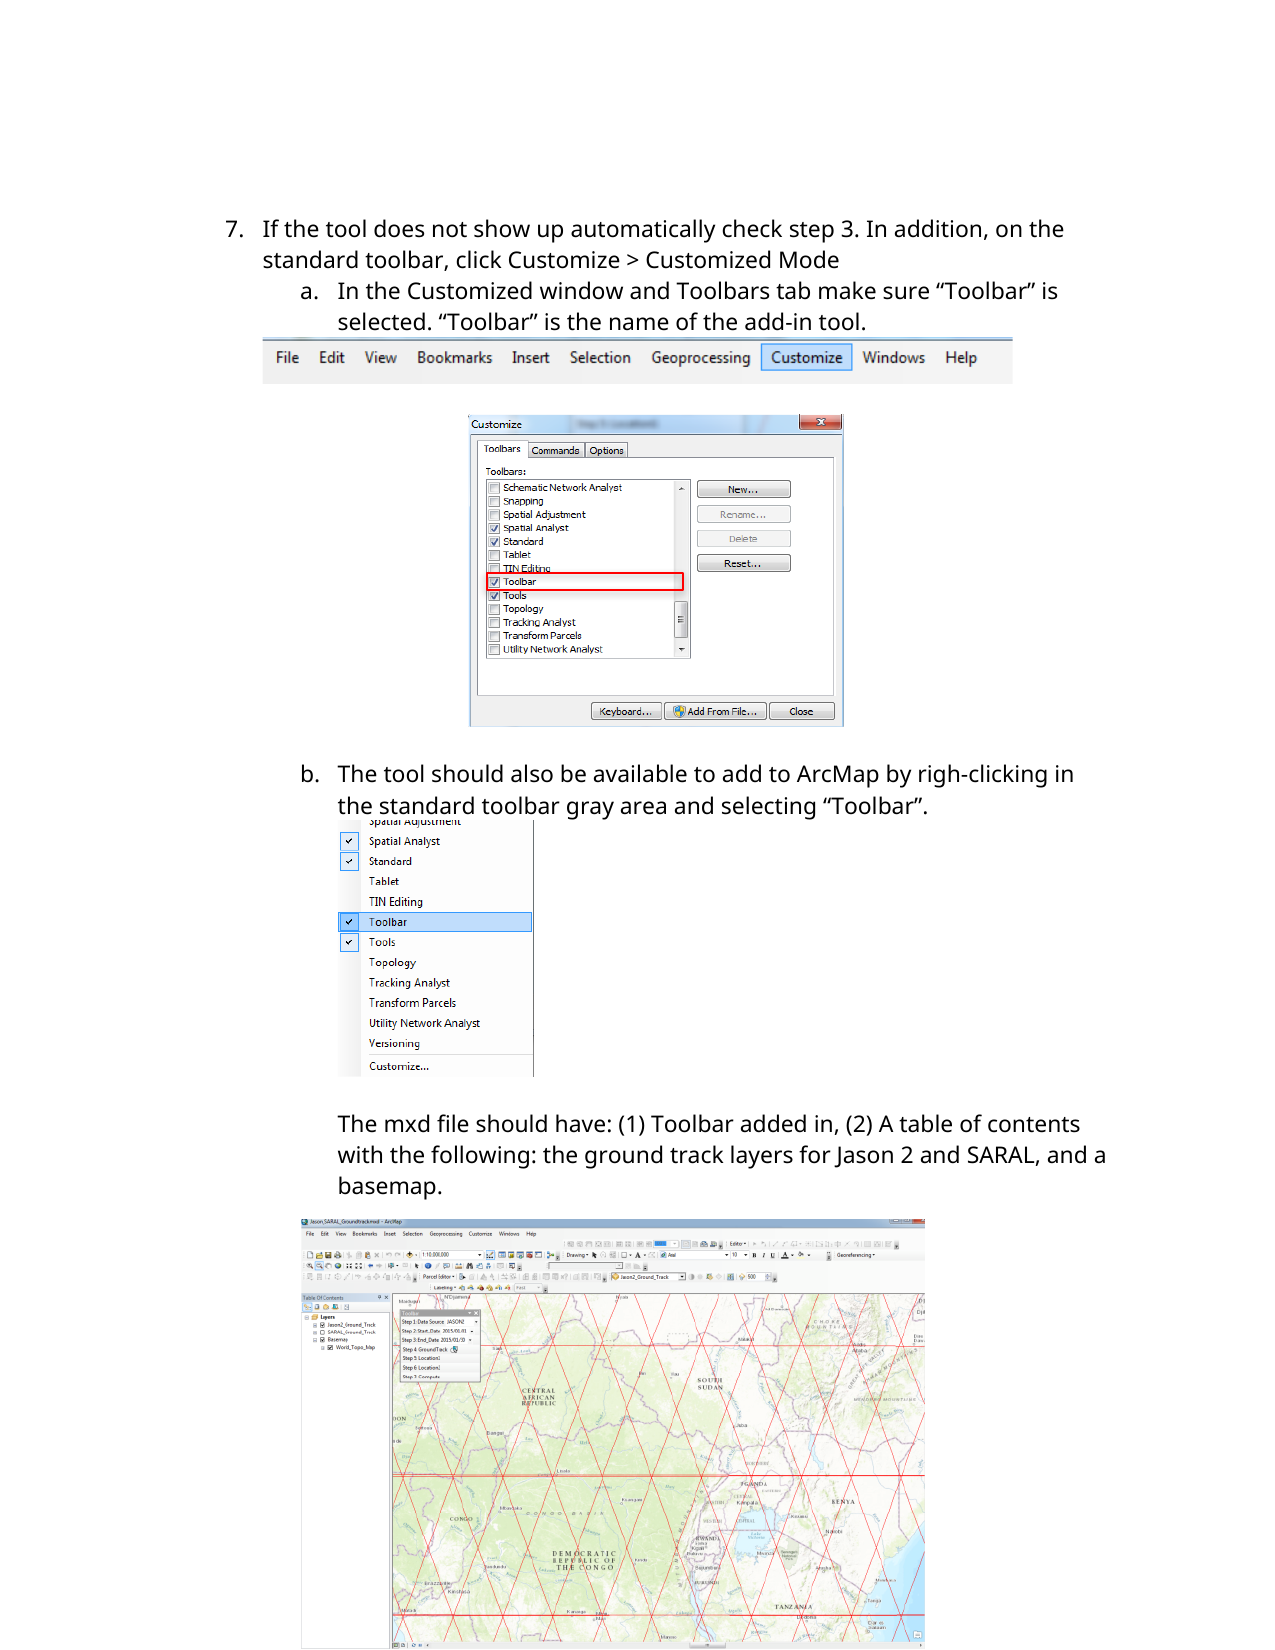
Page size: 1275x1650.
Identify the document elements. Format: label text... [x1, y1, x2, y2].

picture [262, 337, 1013, 384]
picture [300, 1219, 925, 1648]
list The mxd file should have: (1) Toolbar added in, (2) A table of contents with the following: the ground track layers for Jason 2 and SARAL, and a basemap. [337, 1107, 1116, 1201]
picture [337, 820, 534, 1077]
picture [468, 414, 844, 727]
list The tool should also be available to add to ArcMap by righ-clicking in the standard toolbar gray area and selecting “Toolbar”. [300, 758, 1116, 821]
list In the Customized window and Toolbars tab make sure “Toolbar” is selected. “Toolbar” is the name of the add-in tool. [300, 275, 1116, 337]
list If the tool does not show up automatically check step 3. In addition, on the standard toolbar, click Customize > Customized Mode [225, 212, 1116, 275]
